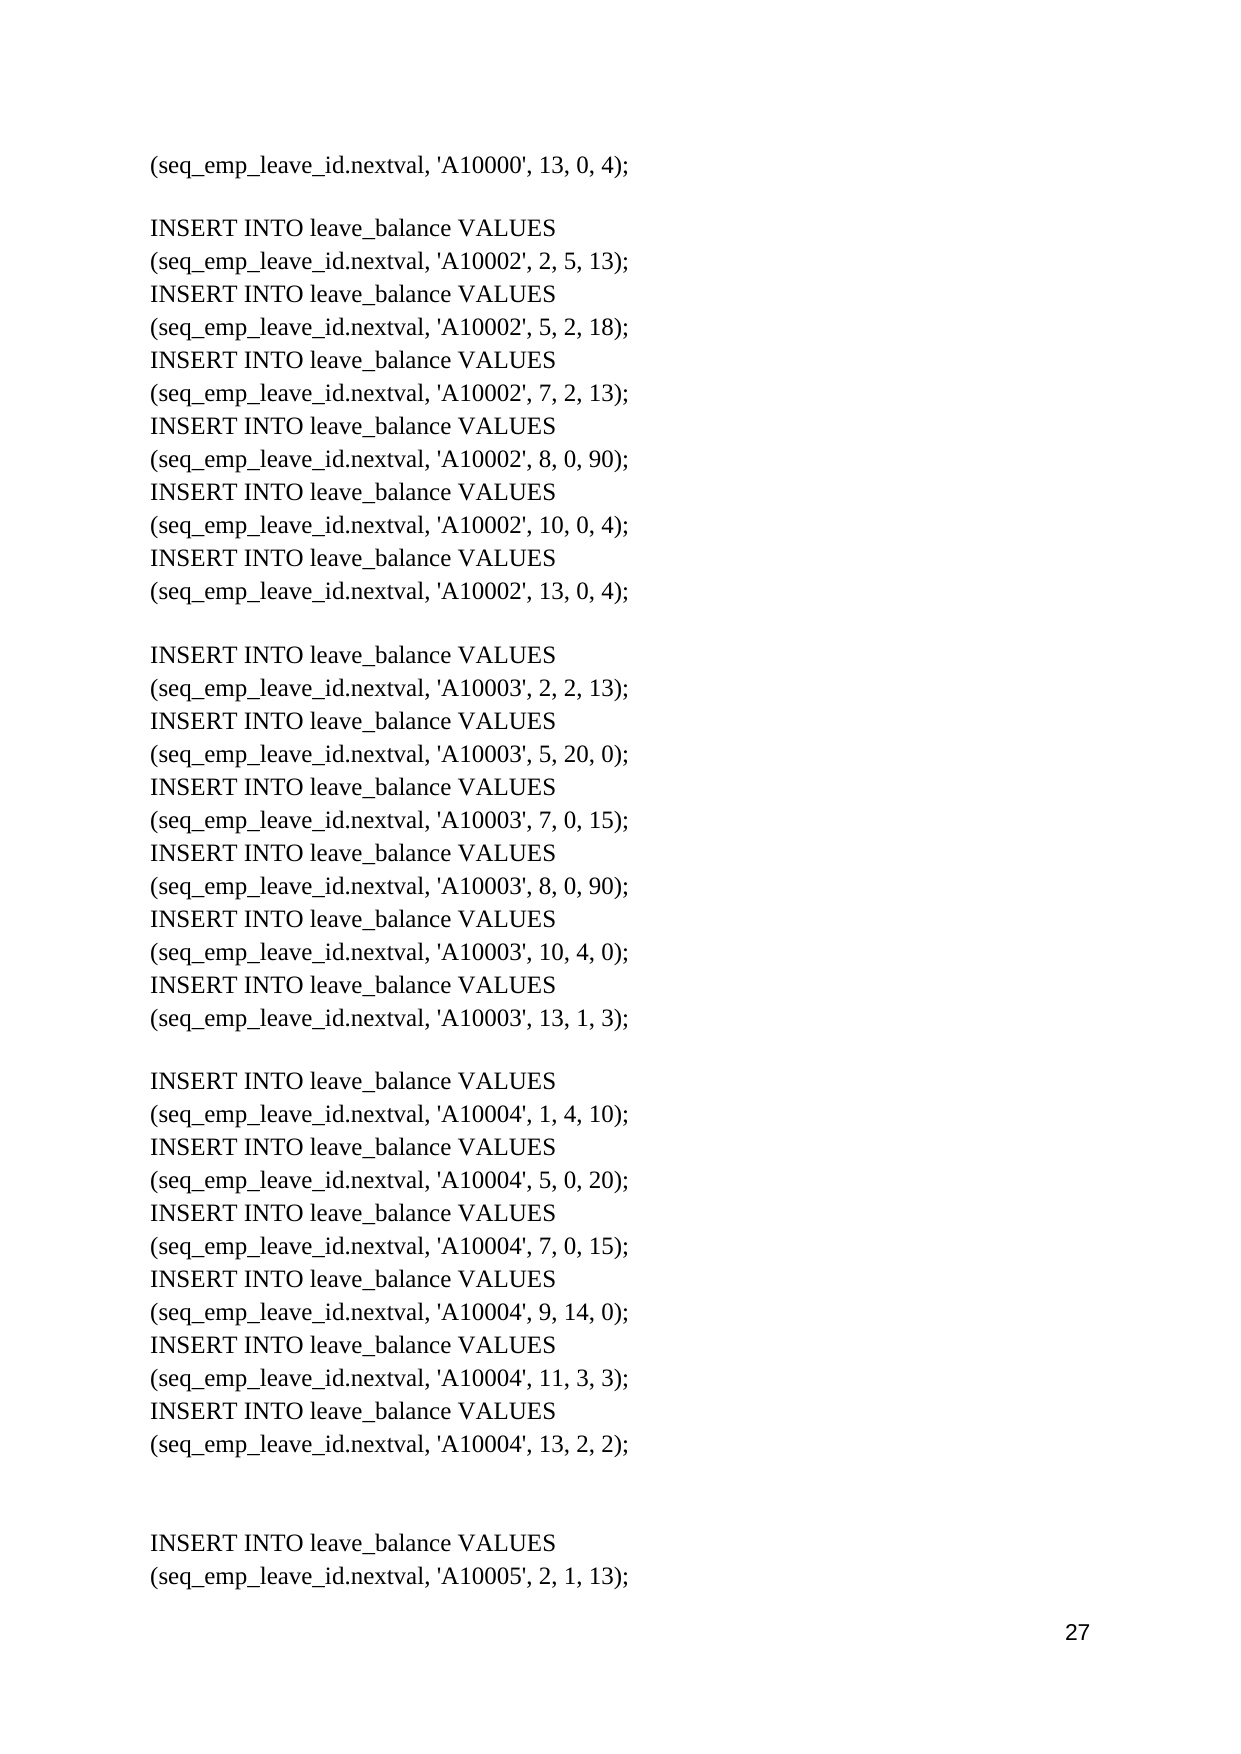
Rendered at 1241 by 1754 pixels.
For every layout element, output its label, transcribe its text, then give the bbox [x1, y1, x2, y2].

text (seq_emp_leave_id.nextval, 'A10004', 7, 0, 15); [150, 1231, 1090, 1260]
text INSERT INTO leave_balance VALUES [150, 279, 1090, 308]
text (seq_emp_leave_id.nextval, 'A10000', 13, 0, 4); [150, 150, 1090, 179]
text INSERT INTO leave_balance VALUES [150, 640, 1090, 668]
text (seq_emp_leave_id.nextval, 'A10002', 13, 0, 4); [150, 576, 1090, 605]
text (seq_emp_leave_id.nextval, 'A10004', 5, 0, 20); [150, 1165, 1090, 1194]
text INSERT INTO leave_balance VALUES [150, 706, 1090, 734]
text (seq_emp_leave_id.nextval, 'A10003', 2, 2, 13); [150, 673, 1090, 701]
text (seq_emp_leave_id.nextval, 'A10002', 2, 5, 13); [150, 246, 1090, 275]
text INSERT INTO leave_balance VALUES [150, 411, 1090, 440]
text INSERT INTO leave_balance VALUES [150, 1396, 1090, 1425]
text INSERT INTO leave_balance VALUES [150, 345, 1090, 374]
text INSERT INTO leave_balance VALUES [150, 1066, 1090, 1095]
text (seq_emp_leave_id.nextval, 'A10005', 2, 1, 13); [150, 1561, 1090, 1590]
text INSERT INTO leave_balance VALUES [150, 772, 1090, 801]
text (seq_emp_leave_id.nextval, 'A10002', 5, 2, 18); [150, 312, 1090, 341]
text (seq_emp_leave_id.nextval, 'A10004', 1, 4, 10); [150, 1099, 1090, 1128]
text INSERT INTO leave_balance VALUES [150, 477, 1090, 506]
text (seq_emp_leave_id.nextval, 'A10004', 9, 14, 0); [150, 1297, 1090, 1326]
text (seq_emp_leave_id.nextval, 'A10002', 7, 2, 13); [150, 378, 1090, 407]
text (seq_emp_leave_id.nextval, 'A10002', 10, 0, 4); [150, 510, 1090, 539]
text INSERT INTO leave_balance VALUES [150, 213, 1090, 242]
text INSERT INTO leave_balance VALUES [150, 1528, 1090, 1557]
text (seq_emp_leave_id.nextval, 'A10003', 10, 4, 0); [150, 937, 1090, 966]
text (seq_emp_leave_id.nextval, 'A10002', 8, 0, 90); [150, 444, 1090, 473]
text (seq_emp_leave_id.nextval, 'A10004', 13, 2, 2); [150, 1429, 1090, 1458]
text (seq_emp_leave_id.nextval, 'A10003', 7, 0, 15); [150, 805, 1090, 833]
text INSERT INTO leave_balance VALUES [150, 1264, 1090, 1293]
text INSERT INTO leave_balance VALUES [150, 970, 1090, 999]
text (seq_emp_leave_id.nextval, 'A10004', 11, 3, 3); [150, 1363, 1090, 1392]
text INSERT INTO leave_balance VALUES [150, 904, 1090, 933]
text INSERT INTO leave_balance VALUES [150, 838, 1090, 867]
text INSERT INTO leave_balance VALUES [150, 1330, 1090, 1359]
text (seq_emp_leave_id.nextval, 'A10003', 13, 1, 3); [150, 1003, 1090, 1032]
text INSERT INTO leave_balance VALUES [150, 1132, 1090, 1161]
text INSERT INTO leave_balance VALUES [150, 543, 1090, 572]
text (seq_emp_leave_id.nextval, 'A10003', 5, 20, 0); [150, 739, 1090, 767]
text (seq_emp_leave_id.nextval, 'A10003', 8, 0, 90); [150, 871, 1090, 899]
text INSERT INTO leave_balance VALUES [150, 1198, 1090, 1227]
